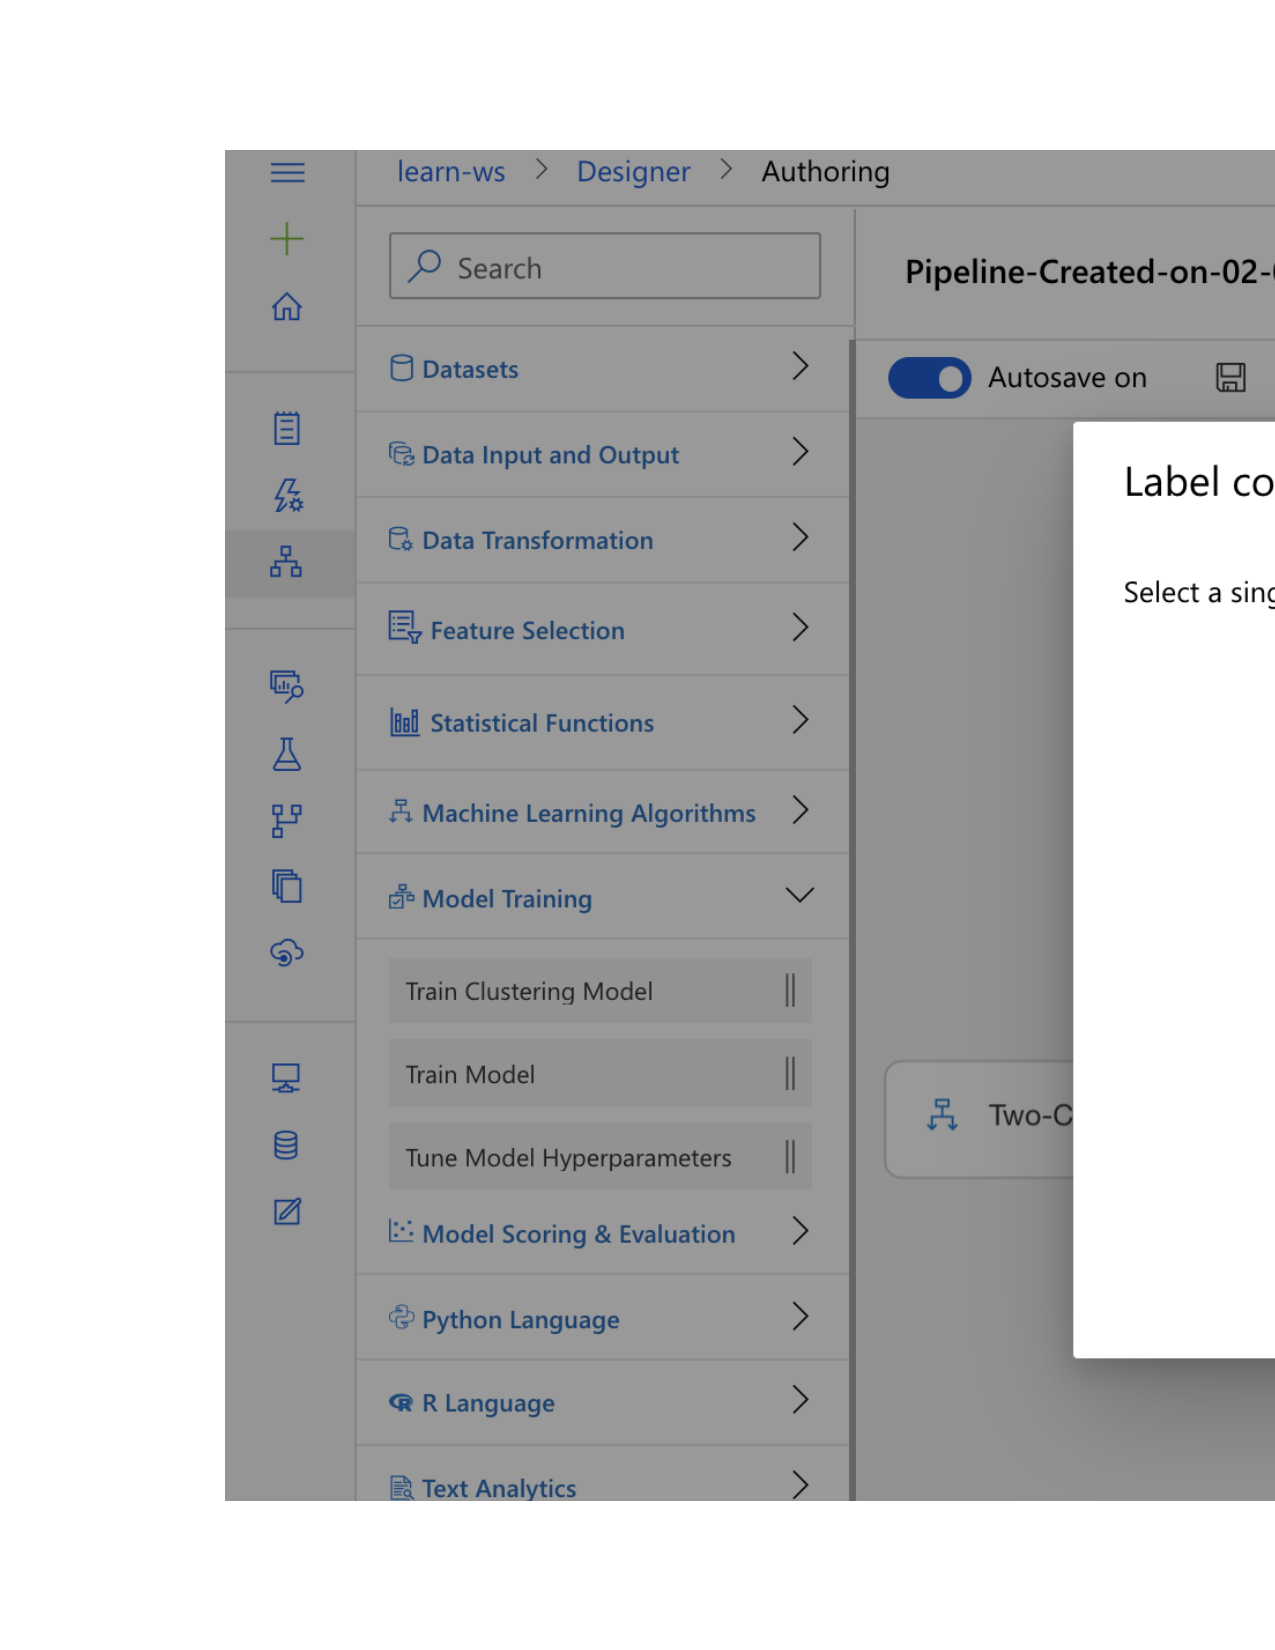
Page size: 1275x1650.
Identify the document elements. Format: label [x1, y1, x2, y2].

picture [225, 150, 1275, 1501]
